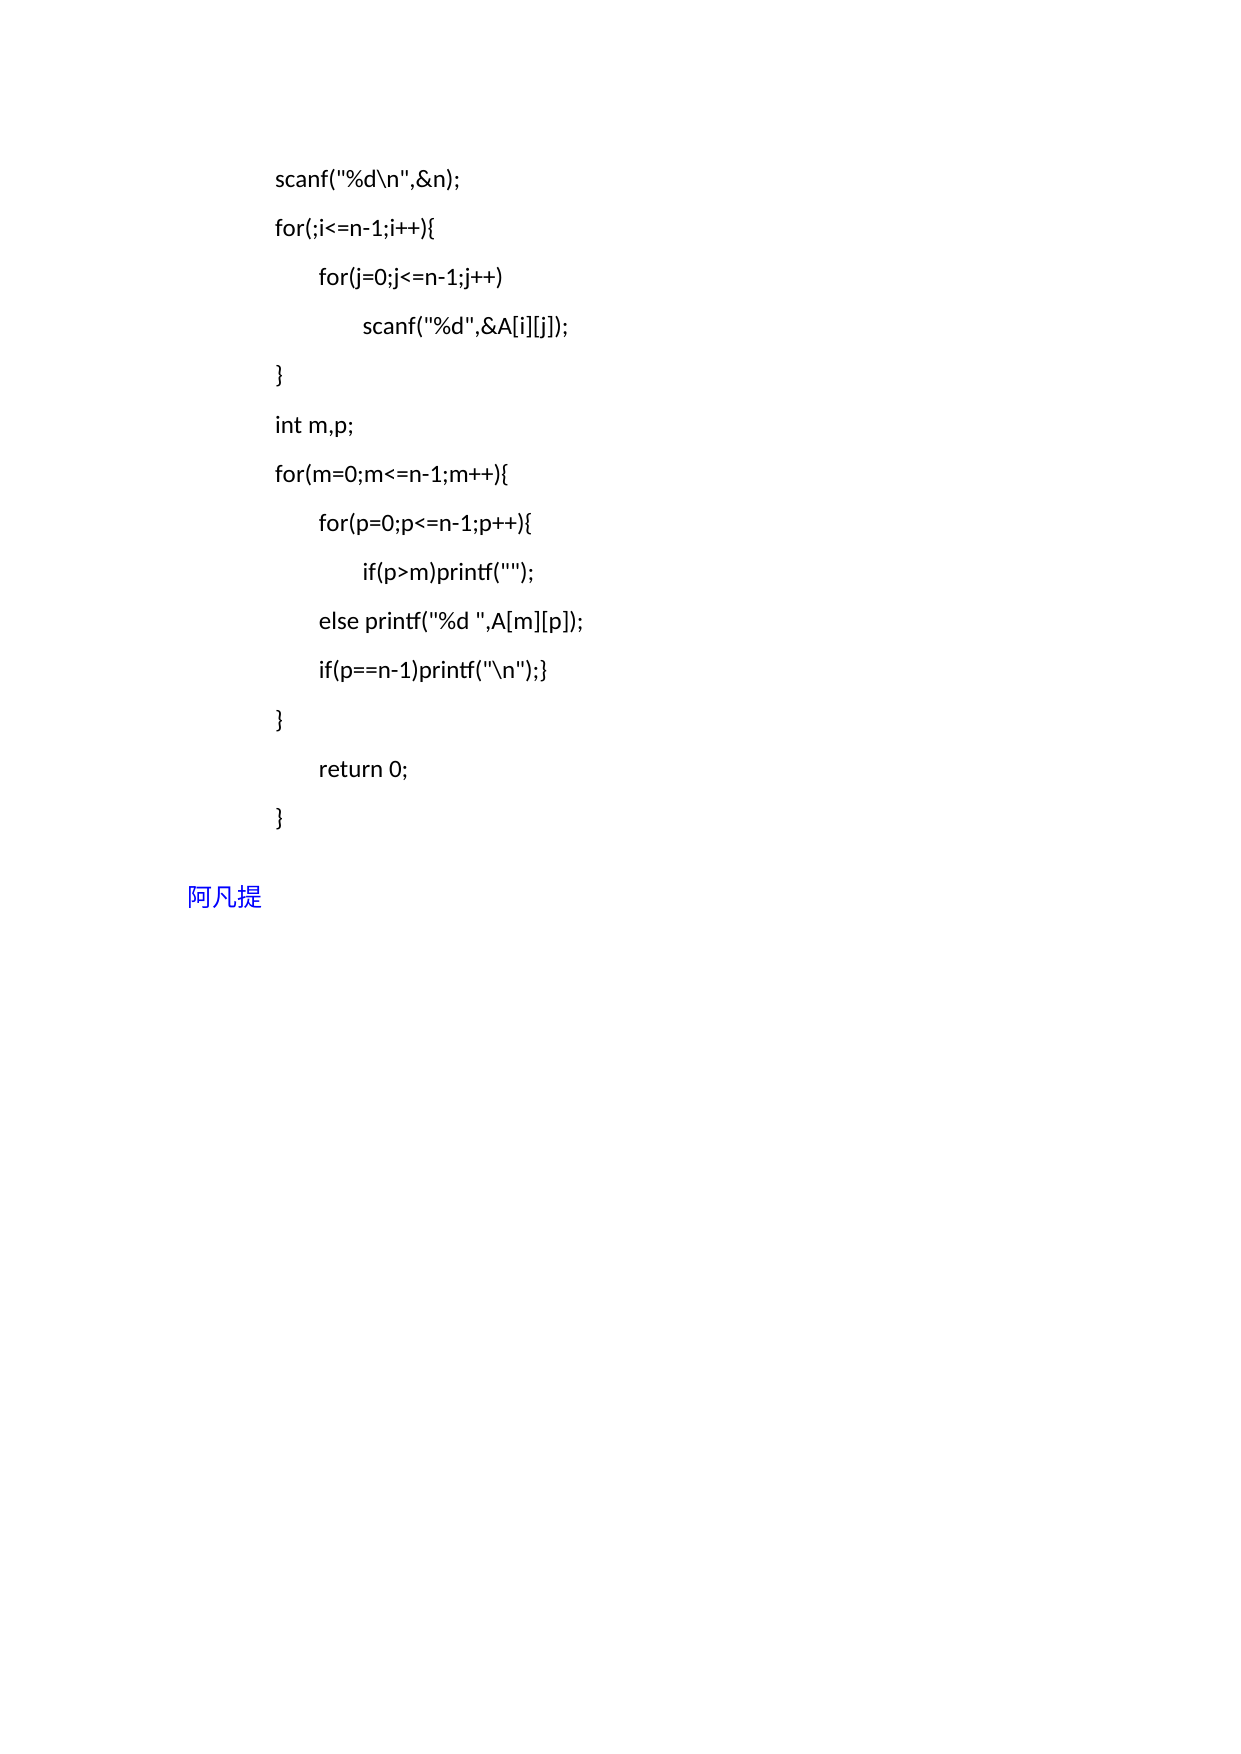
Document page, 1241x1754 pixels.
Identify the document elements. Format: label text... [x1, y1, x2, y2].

text return 0; [187, 752, 1053, 784]
text scanf("%d",&A[i][j]); [187, 309, 1053, 342]
text for(j=0;j<=n-1;j++) [187, 260, 1053, 293]
text scanf("%d\n",&n); [187, 162, 1053, 194]
text } [187, 703, 1053, 735]
text for(p=0;p<=n-1;p++){ [187, 506, 1053, 539]
text int m,p; [187, 408, 1053, 440]
text if(p>m)printf(""); [187, 555, 1053, 588]
text for(m=0;m<=n-1;m++){ [187, 457, 1053, 489]
text } [187, 801, 1053, 834]
text } [187, 359, 1053, 391]
text for(;i<=n-1;i++){ [187, 211, 1053, 244]
text if(p==n-1)printf("\n");} [187, 654, 1053, 686]
text else printf("%d ",A[m][p]); [187, 604, 1053, 637]
text 阿凡提 [187, 863, 1053, 928]
